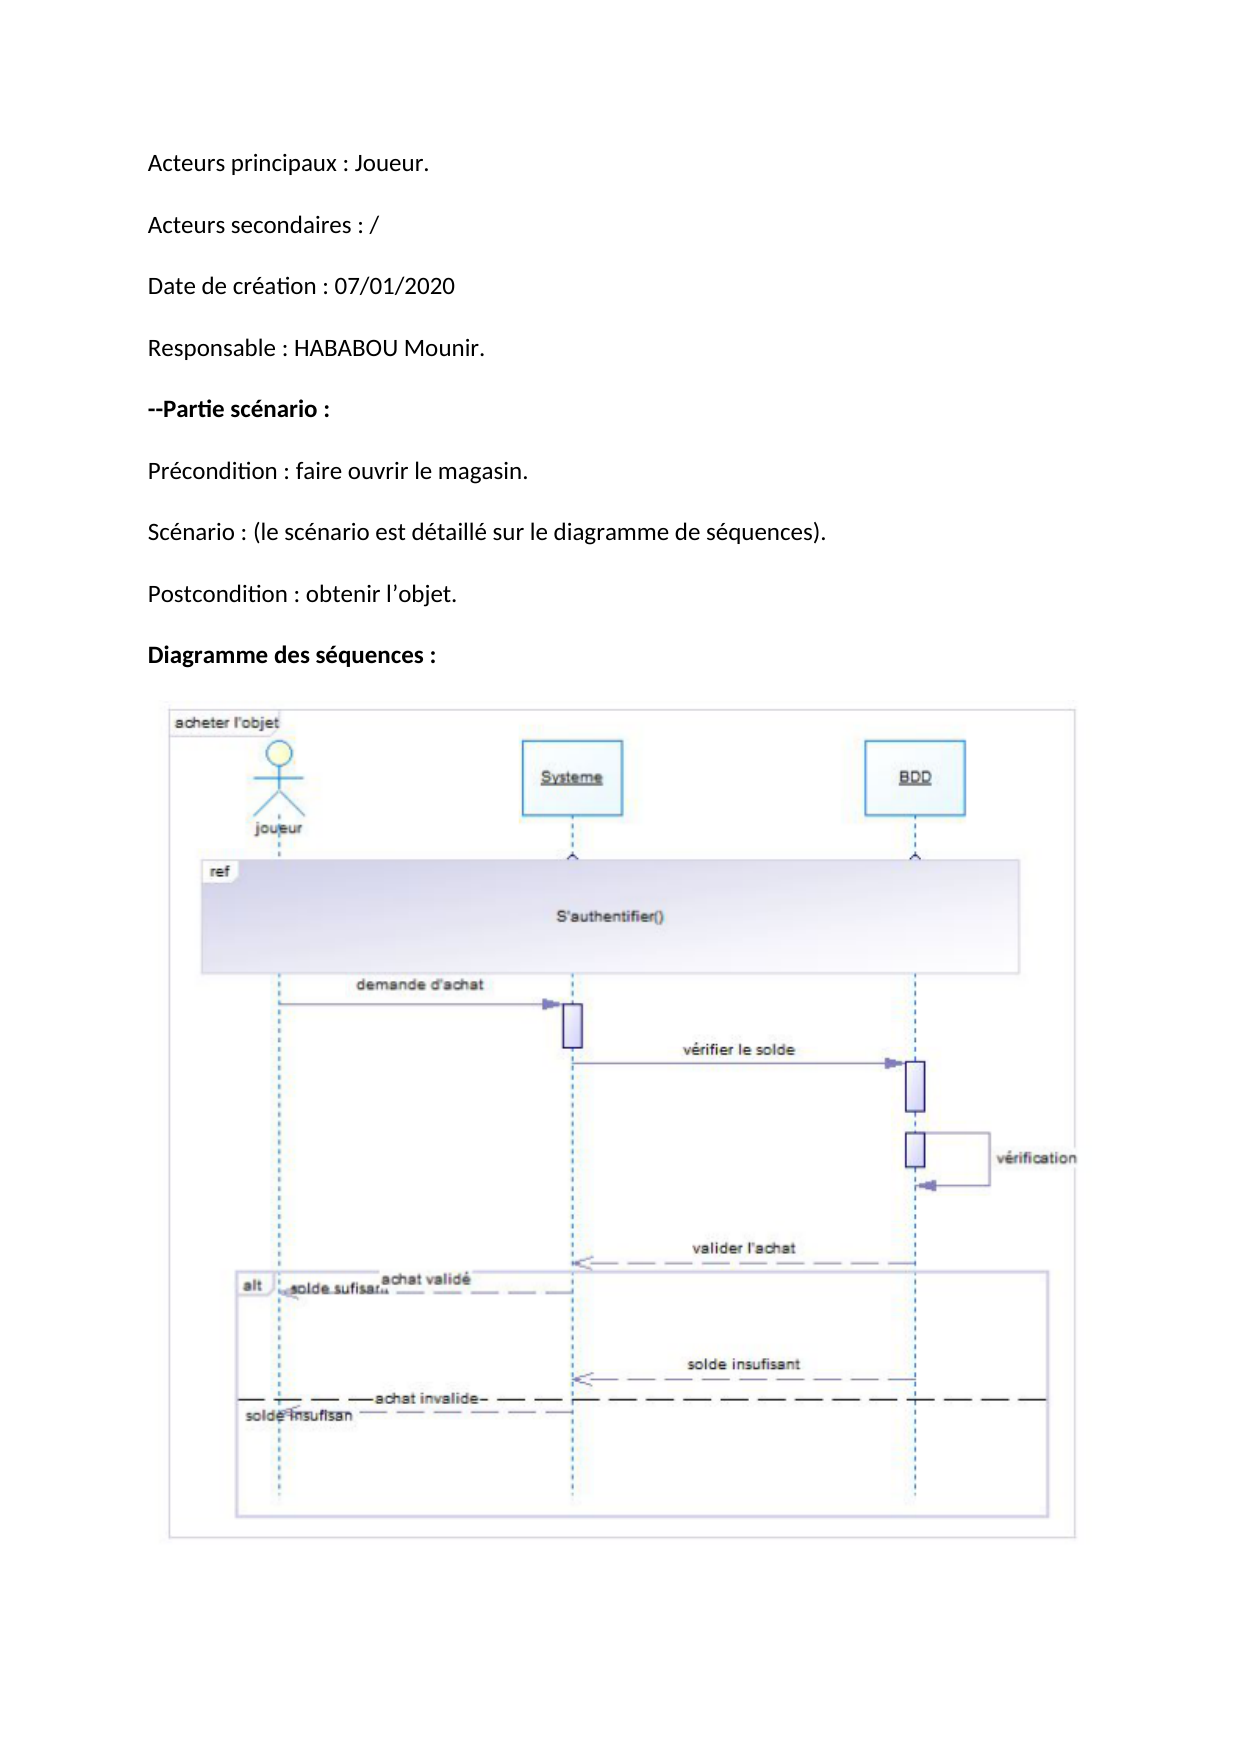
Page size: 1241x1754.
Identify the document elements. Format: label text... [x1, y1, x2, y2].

text Postcondition : obtenir l’objet. [148, 578, 1093, 608]
text Date de création : 07/01/2020 [148, 271, 1093, 301]
text Diagramme des séquences : [148, 639, 1093, 670]
text Responsable : HABABOU Mounir. [148, 332, 1093, 362]
text Scénario : (le scénario est détaillé sur le diagramme de séquences). [148, 516, 1093, 547]
text Acteurs principaux : Joueur. [148, 148, 1093, 178]
text Précondition : faire ouvrir le magasin. [148, 455, 1093, 485]
text Acteurs secondaires : / [148, 209, 1093, 239]
picture [147, 700, 1093, 1551]
text --Partie scénario : [148, 393, 1093, 424]
